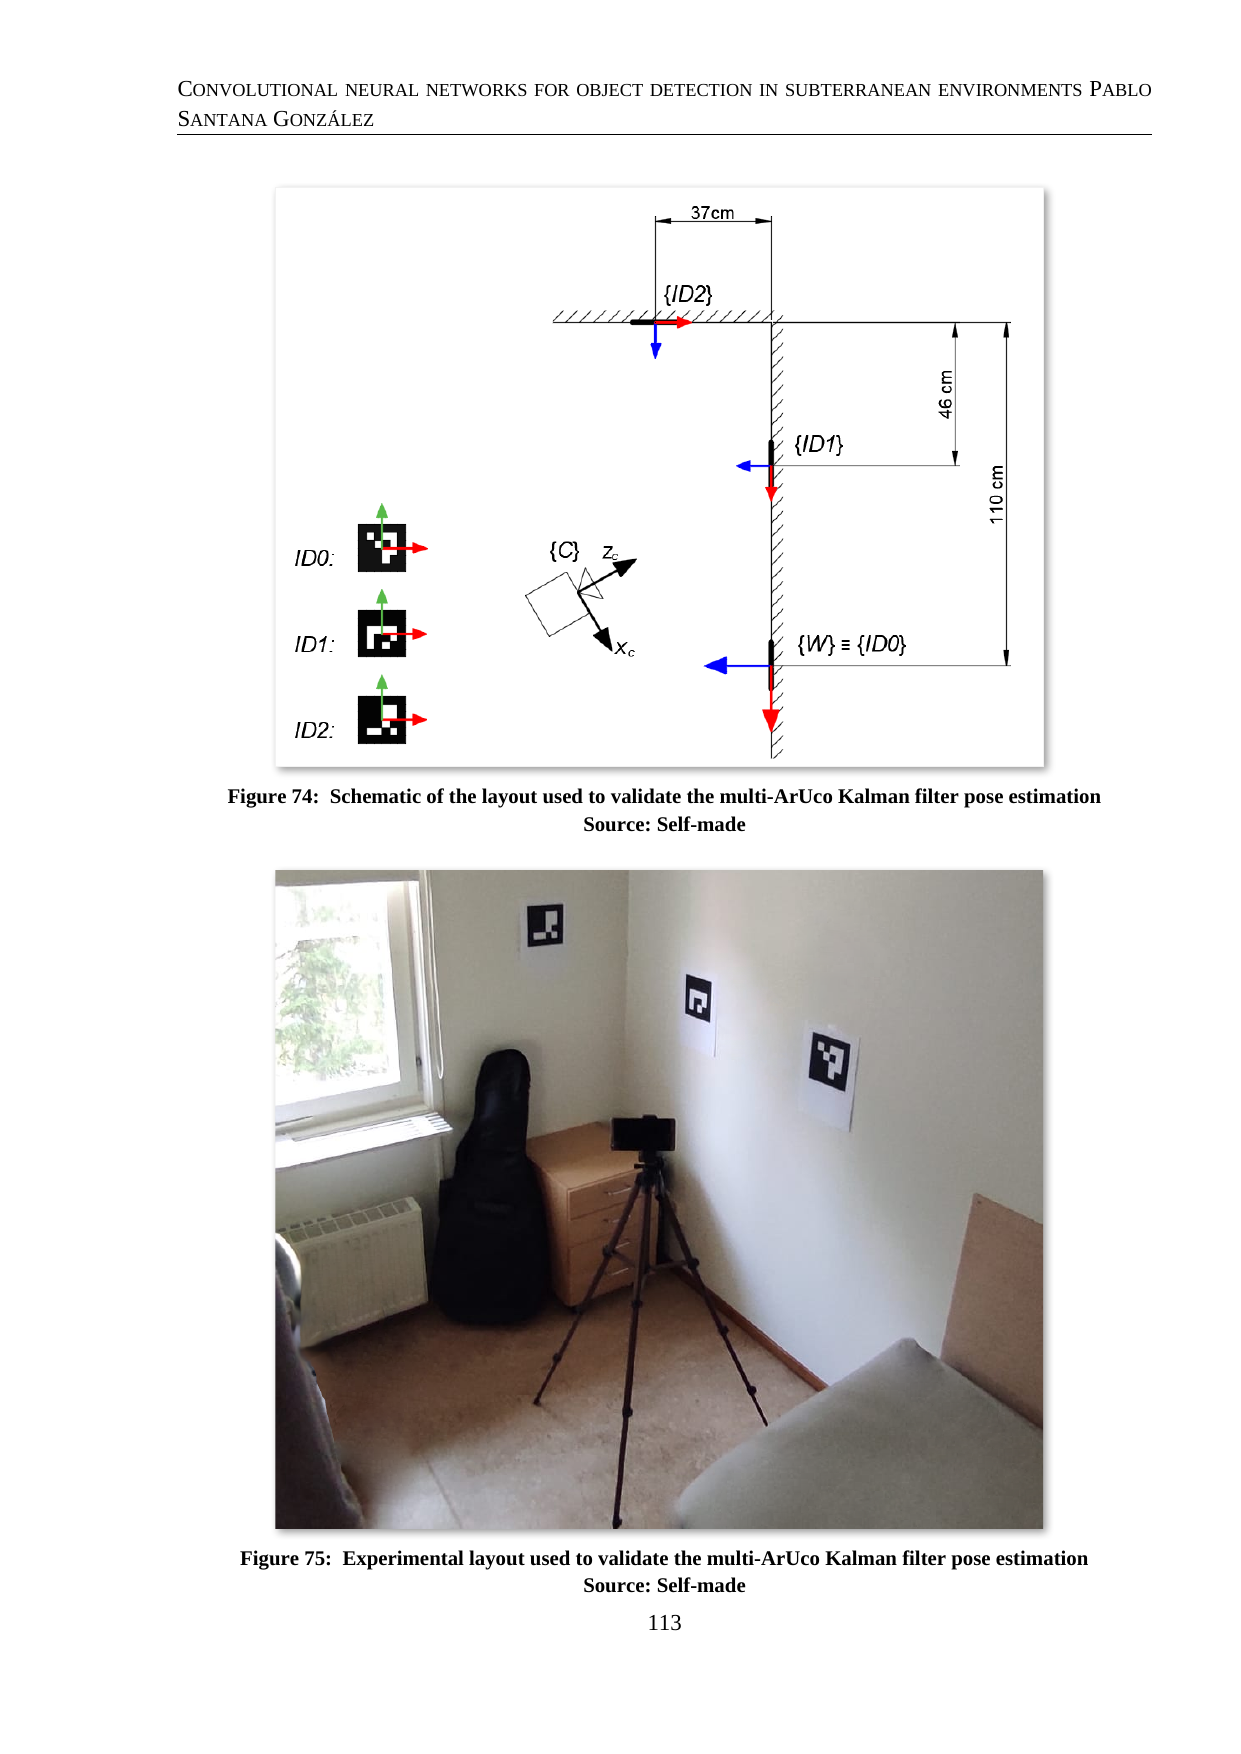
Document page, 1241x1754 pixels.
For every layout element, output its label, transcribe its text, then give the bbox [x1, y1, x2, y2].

picture [276, 188, 1043, 766]
text Source: Self-made [177, 1573, 1152, 1597]
text Source: Self-made [177, 812, 1152, 836]
picture [275, 870, 1044, 1529]
